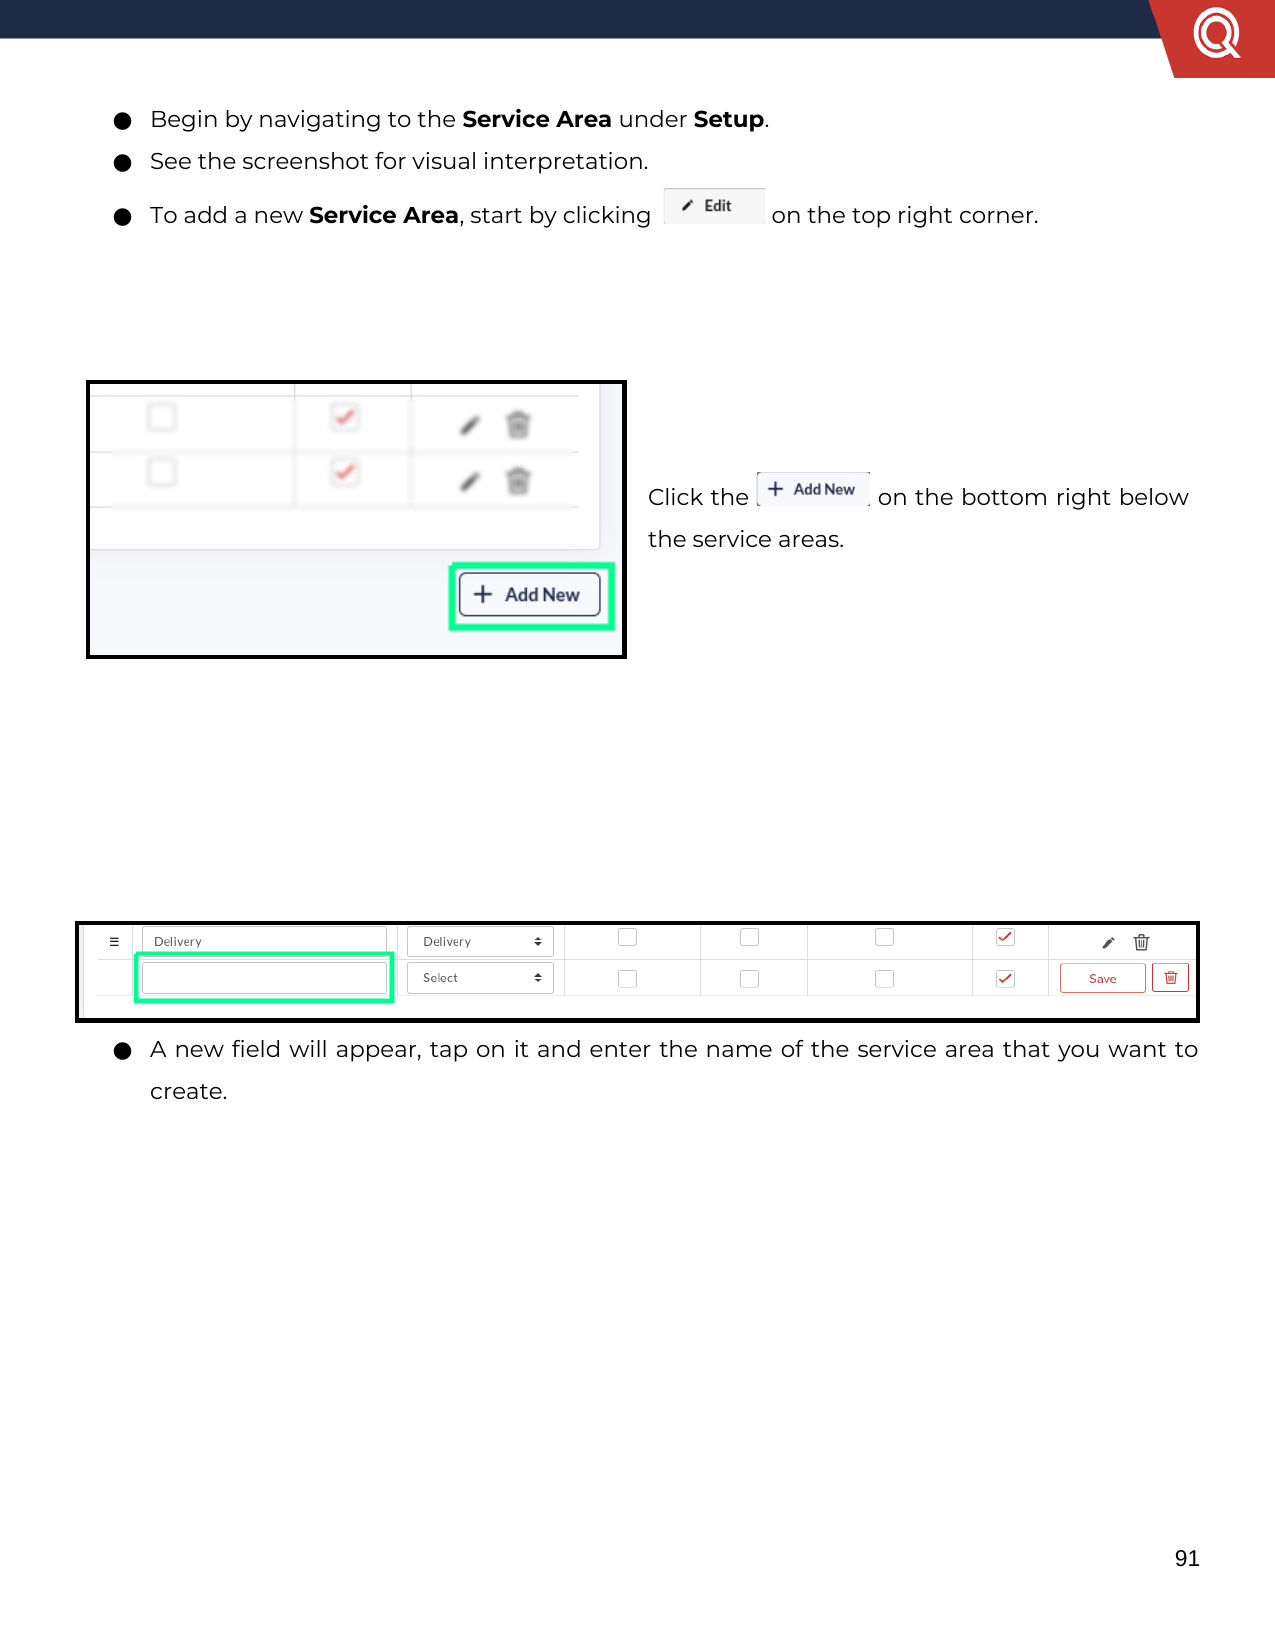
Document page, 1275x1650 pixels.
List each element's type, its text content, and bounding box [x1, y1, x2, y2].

picture [0, 0, 1275, 78]
list Begin by navigating to the Service Area under Setup. [112, 105, 1200, 133]
picture [663, 188, 766, 224]
list To add a new Service Area, start by clicking on the top right corner. [112, 189, 1200, 230]
list See the screenshot for visual interpretation. [112, 147, 1200, 175]
list A new field will appear, tap on it and enter the name of the service area that you want to create. [112, 1036, 1200, 1106]
table_header Click the on the bottom right below the service areas. [638, 369, 1200, 669]
picture [79, 925, 1196, 1018]
table_header [75, 369, 637, 669]
picture [756, 472, 871, 506]
picture [90, 384, 622, 655]
